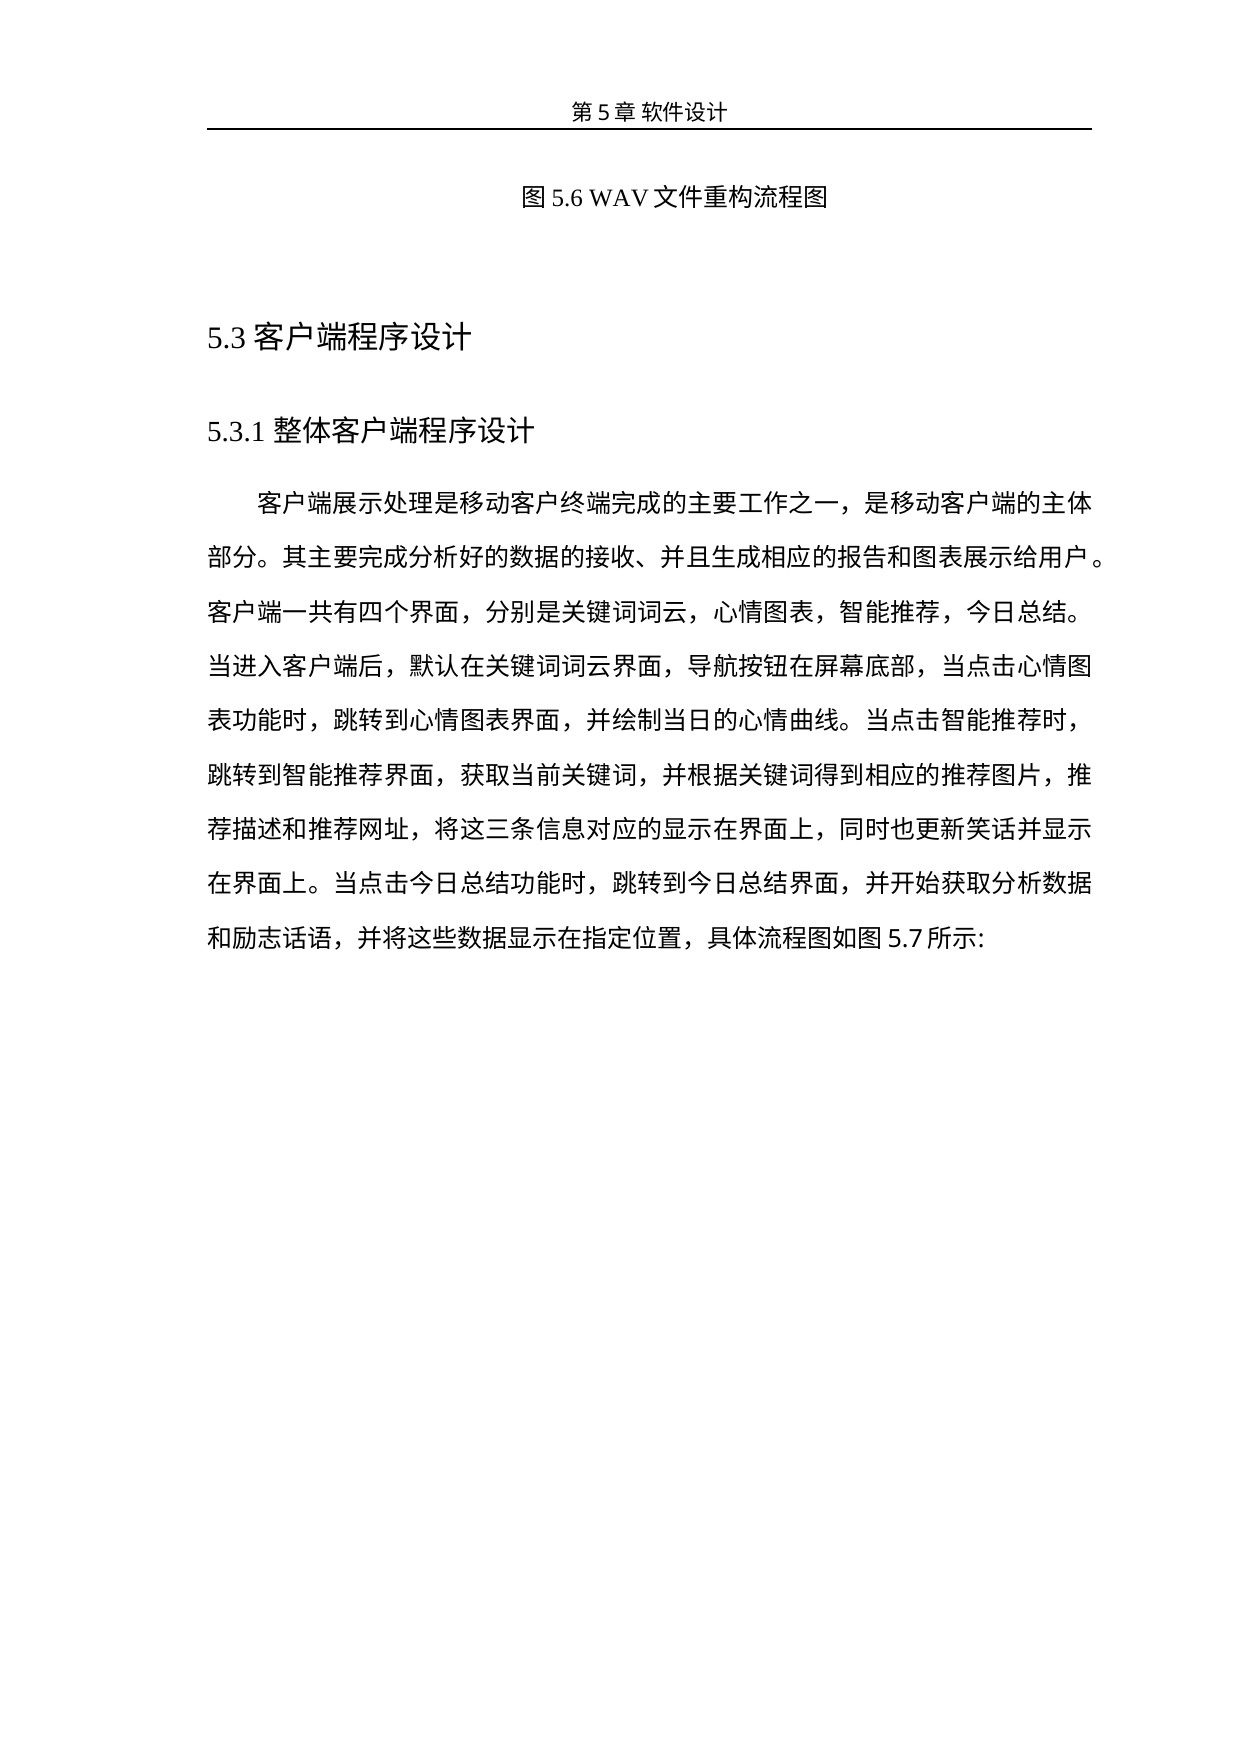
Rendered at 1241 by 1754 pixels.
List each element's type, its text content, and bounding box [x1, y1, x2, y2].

subtitle 5.3 客户端程序设计 [207, 312, 1092, 358]
text 客户端展示处理是移动客户终端完成的主要工作之一，是移动客户端的主体部分。其主要完成分析好的数据的接收、并且生成相应的报告和图表展示给用户。客户端一共有四个界面，分别是关键词词云，心情图表，智能推荐，今日总结。当进入客户端后，默认在关键词词云界面，导航按钮在屏幕底部，当点击心情图表功能时，跳转到心情图表界面，并绘制当日的心情曲线。当点击智能推荐时，跳转到智能推荐界面，获取当前关键词，并根据关键词得到相应的推荐图片，推荐描述和推荐网址，将这三条信息对应的显示在界面上，同时也更新笑话并显示在界面上。当点击今日总结功能时，跳转到今日总结界面，并开始获取分析数据和励志话语，并将这些数据显示在指定位置，具体流程图如图 5.7所示: [207, 483, 1092, 954]
text 图 5.6 WAV文件重构流程图 [207, 177, 1092, 213]
subtitle 5.3.1 整体客户端程序设计 [207, 407, 1092, 450]
